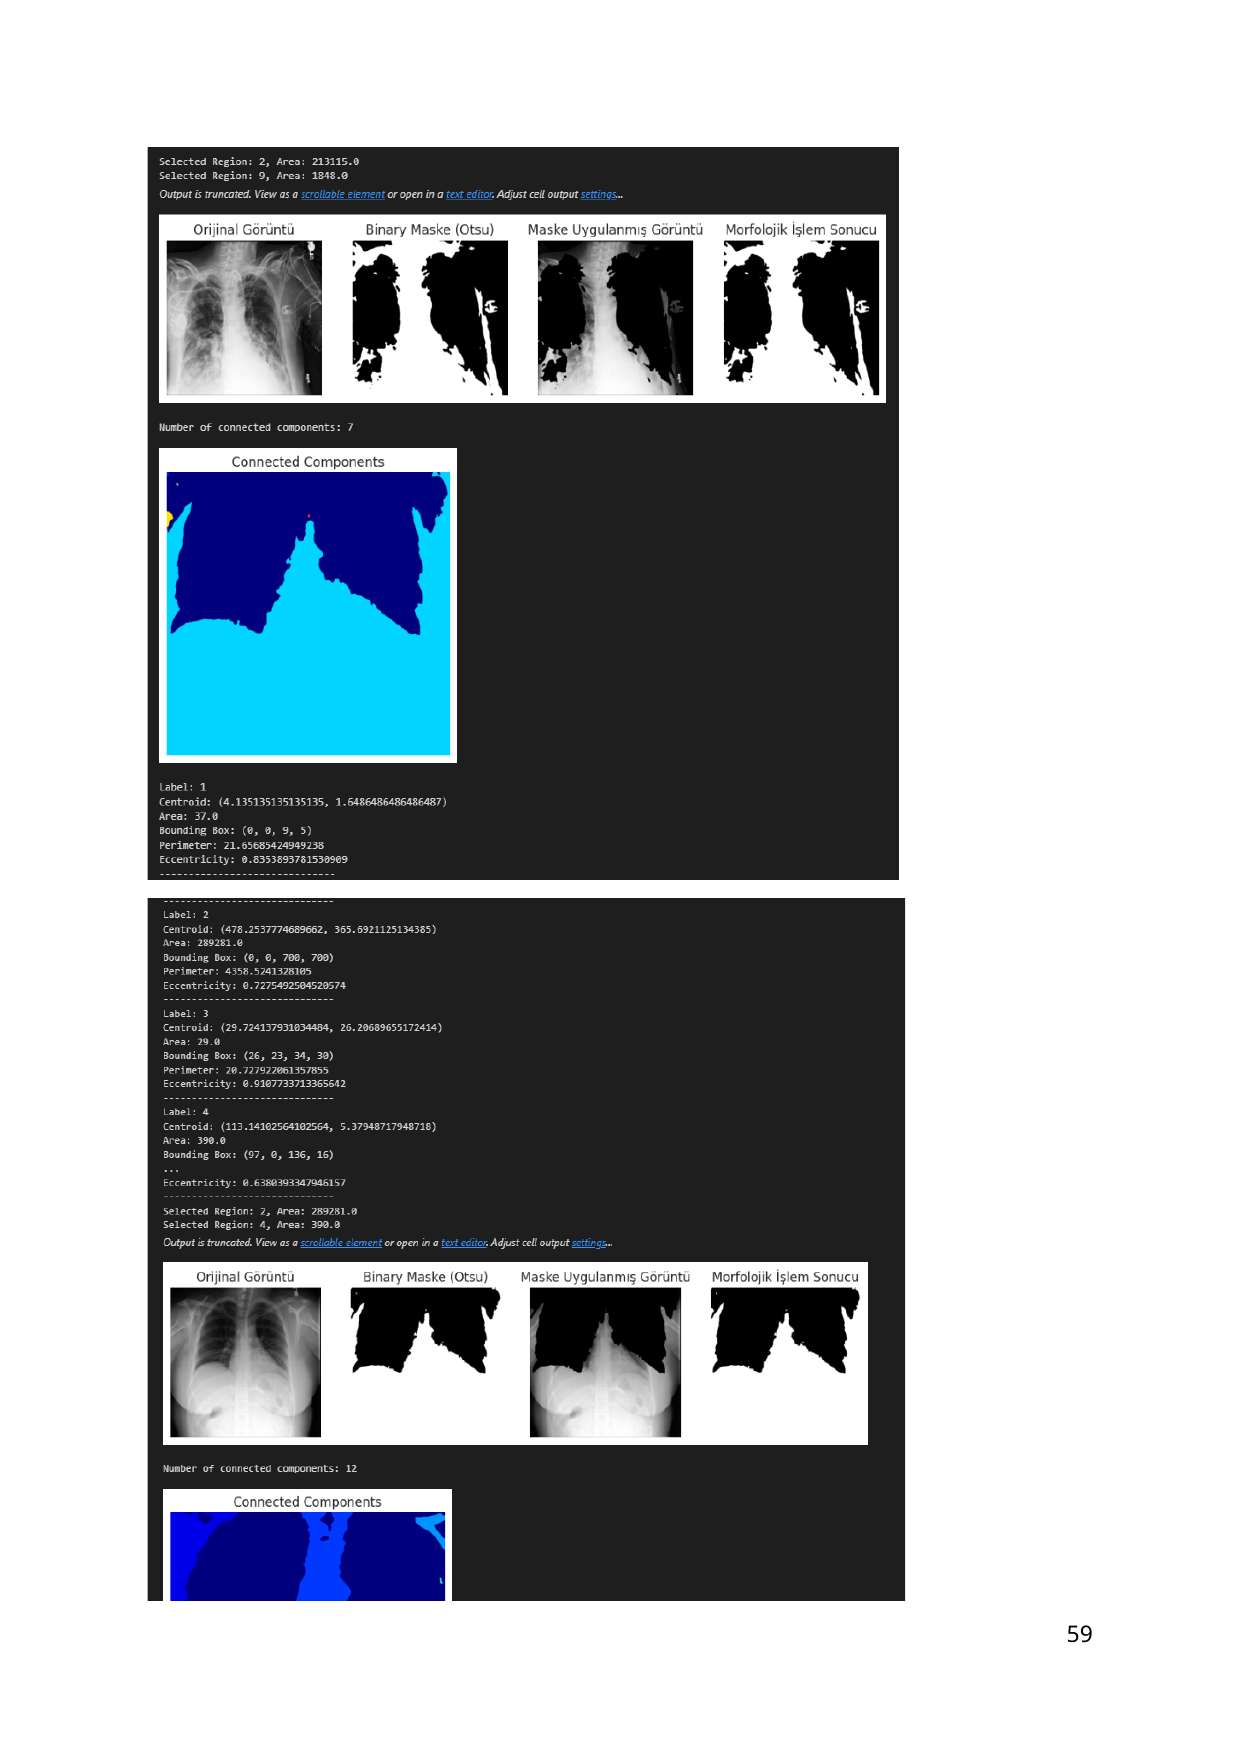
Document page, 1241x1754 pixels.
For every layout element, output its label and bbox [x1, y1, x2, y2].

picture [147, 898, 906, 1601]
picture [147, 147, 899, 880]
